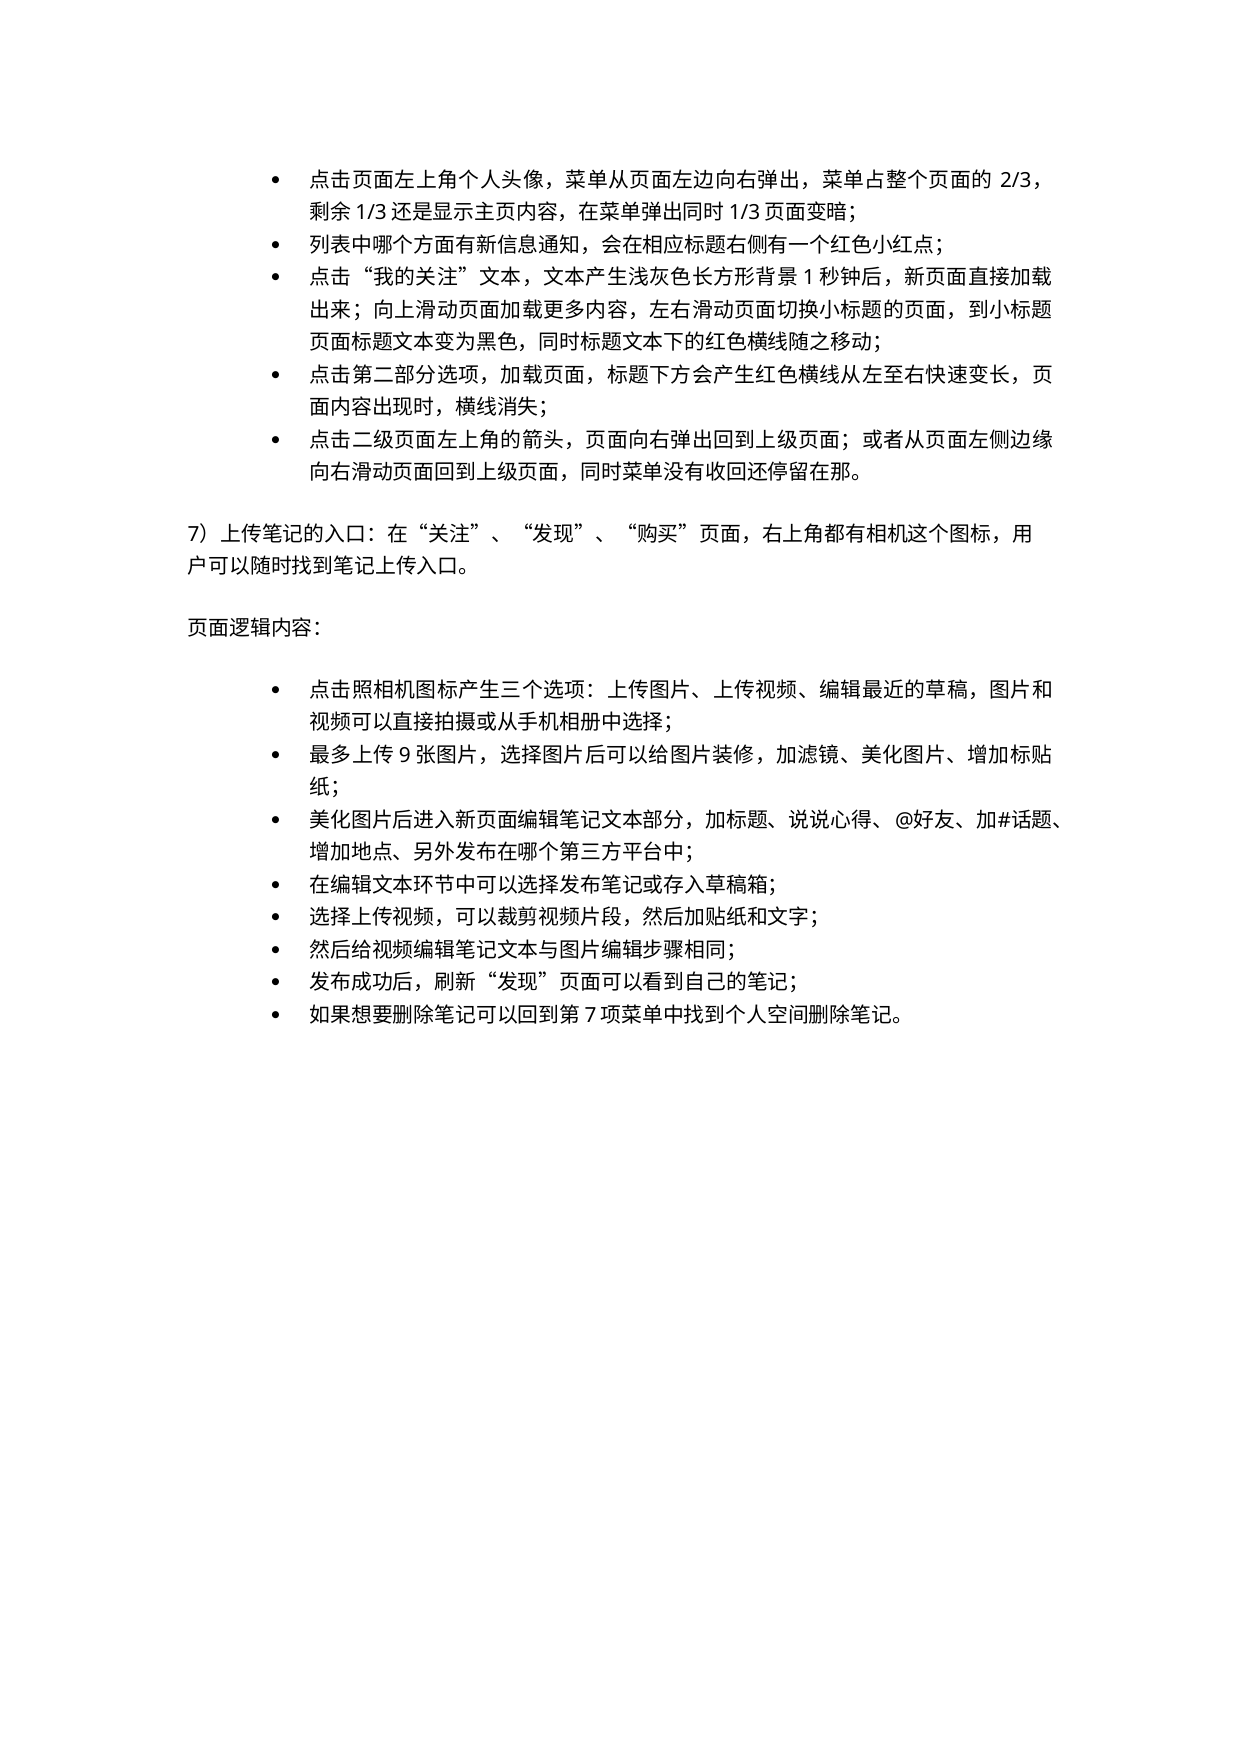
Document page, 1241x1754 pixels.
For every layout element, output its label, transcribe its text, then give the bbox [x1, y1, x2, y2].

list 最多上传9张图片，选择图片后可以给图片装修，加滤镜、美化图片、增加标贴纸； [272, 737, 1053, 802]
list 点击“我的关注”文本，文本产生浅灰色长方形背景1秒钟后，新页面直接加载出来；向上滑动页面加载更多内容，左右滑动页面切换小标题的页面，到小标题页面标题文本变为黑色，同时标题文本下的红色横线随之移动； [272, 259, 1053, 357]
list 点击二级页面左上角的箭头，页面向右弹出回到上级页面；或者从页面左侧边缘向右滑动页面回到上级页面，同时菜单没有收回还停留在那。 [272, 422, 1053, 487]
list 点击第二部分选项，加载页面，标题下方会产生红色横线从左至右快速变长，页面内容出现时，横线消失； [272, 357, 1053, 422]
text 7）上传笔记的入口：在“关注”、“发现”、“购买”页面，右上角都有相机这个图标，用户可以随时找到笔记上传入口。 [187, 516, 1053, 581]
list 在编辑文本环节中可以选择发布笔记或存入草稿箱； [272, 867, 1053, 899]
text 页面逻辑内容： [187, 610, 1053, 643]
list 然后给视频编辑笔记文本与图片编辑步骤相同； [272, 932, 1053, 964]
list 点击照相机图标产生三个选项：上传图片、上传视频、编辑最近的草稿，图片和视频可以直接拍摄或从手机相册中选择； [272, 672, 1053, 737]
list 点击页面左上角个人头像，菜单从页面左边向右弹出，菜单占整个页面的2/3，剩余1/3还是显示主页内容，在菜单弹出同时1/3页面变暗； [272, 162, 1053, 227]
list 发布成功后，刷新“发现”页面可以看到自己的笔记； [272, 964, 1053, 997]
list 选择上传视频，可以裁剪视频片段，然后加贴纸和文字； [272, 899, 1053, 932]
list 美化图片后进入新页面编辑笔记文本部分，加标题、说说心得、@好友、加#话题、增加地点、另外发布在哪个第三方平台中； [272, 802, 1053, 867]
list 如果想要删除笔记可以回到第7项菜单中找到个人空间删除笔记。 [272, 997, 1053, 1029]
list 列表中哪个方面有新信息通知，会在相应标题右侧有一个红色小红点； [272, 227, 1053, 259]
